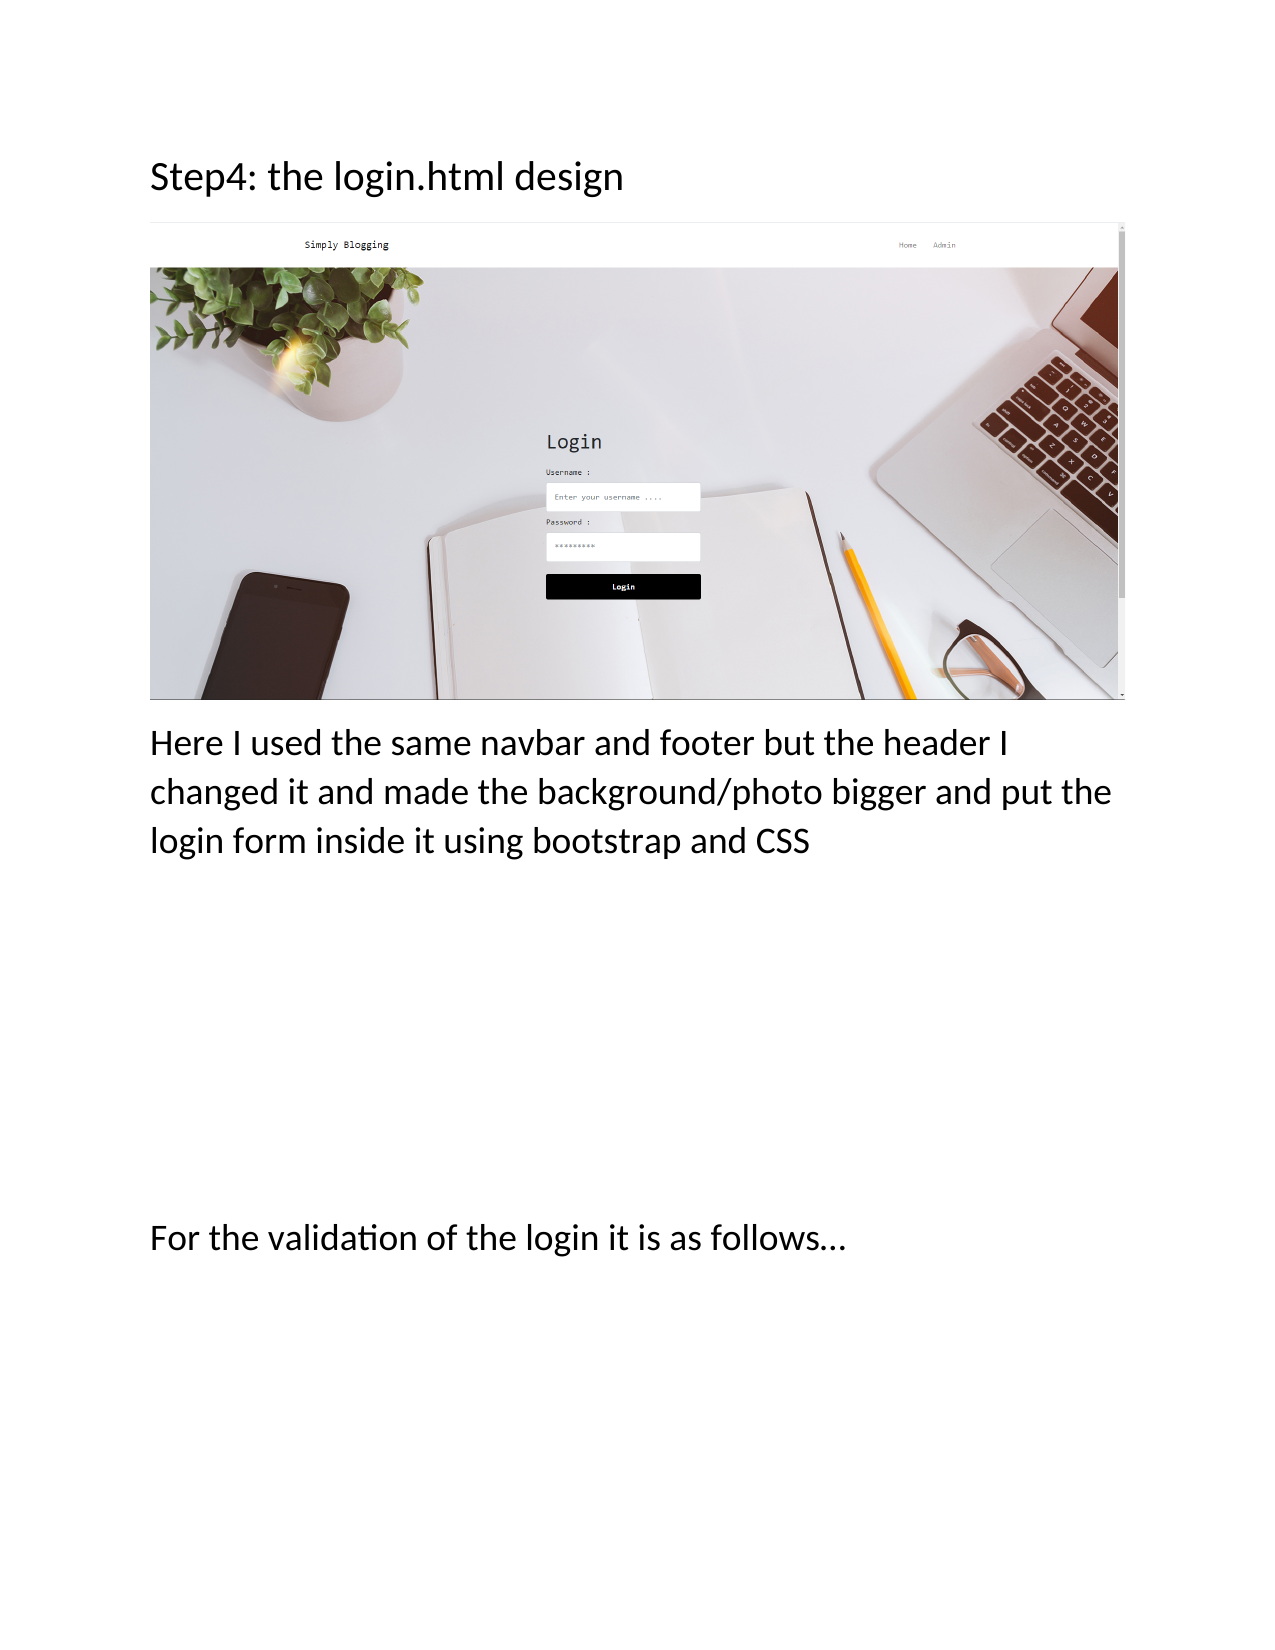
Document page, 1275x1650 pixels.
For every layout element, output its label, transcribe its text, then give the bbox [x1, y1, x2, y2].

text For the validation of the login it is as follows… [150, 1214, 1125, 1260]
picture [150, 221, 1125, 700]
text Here I used the same navbar and footer but the header I changed it and made the background/photo bigger and put the login form inside it using bootstrap and CSS [150, 718, 1125, 863]
text Step4: the login.html design [150, 150, 1125, 201]
